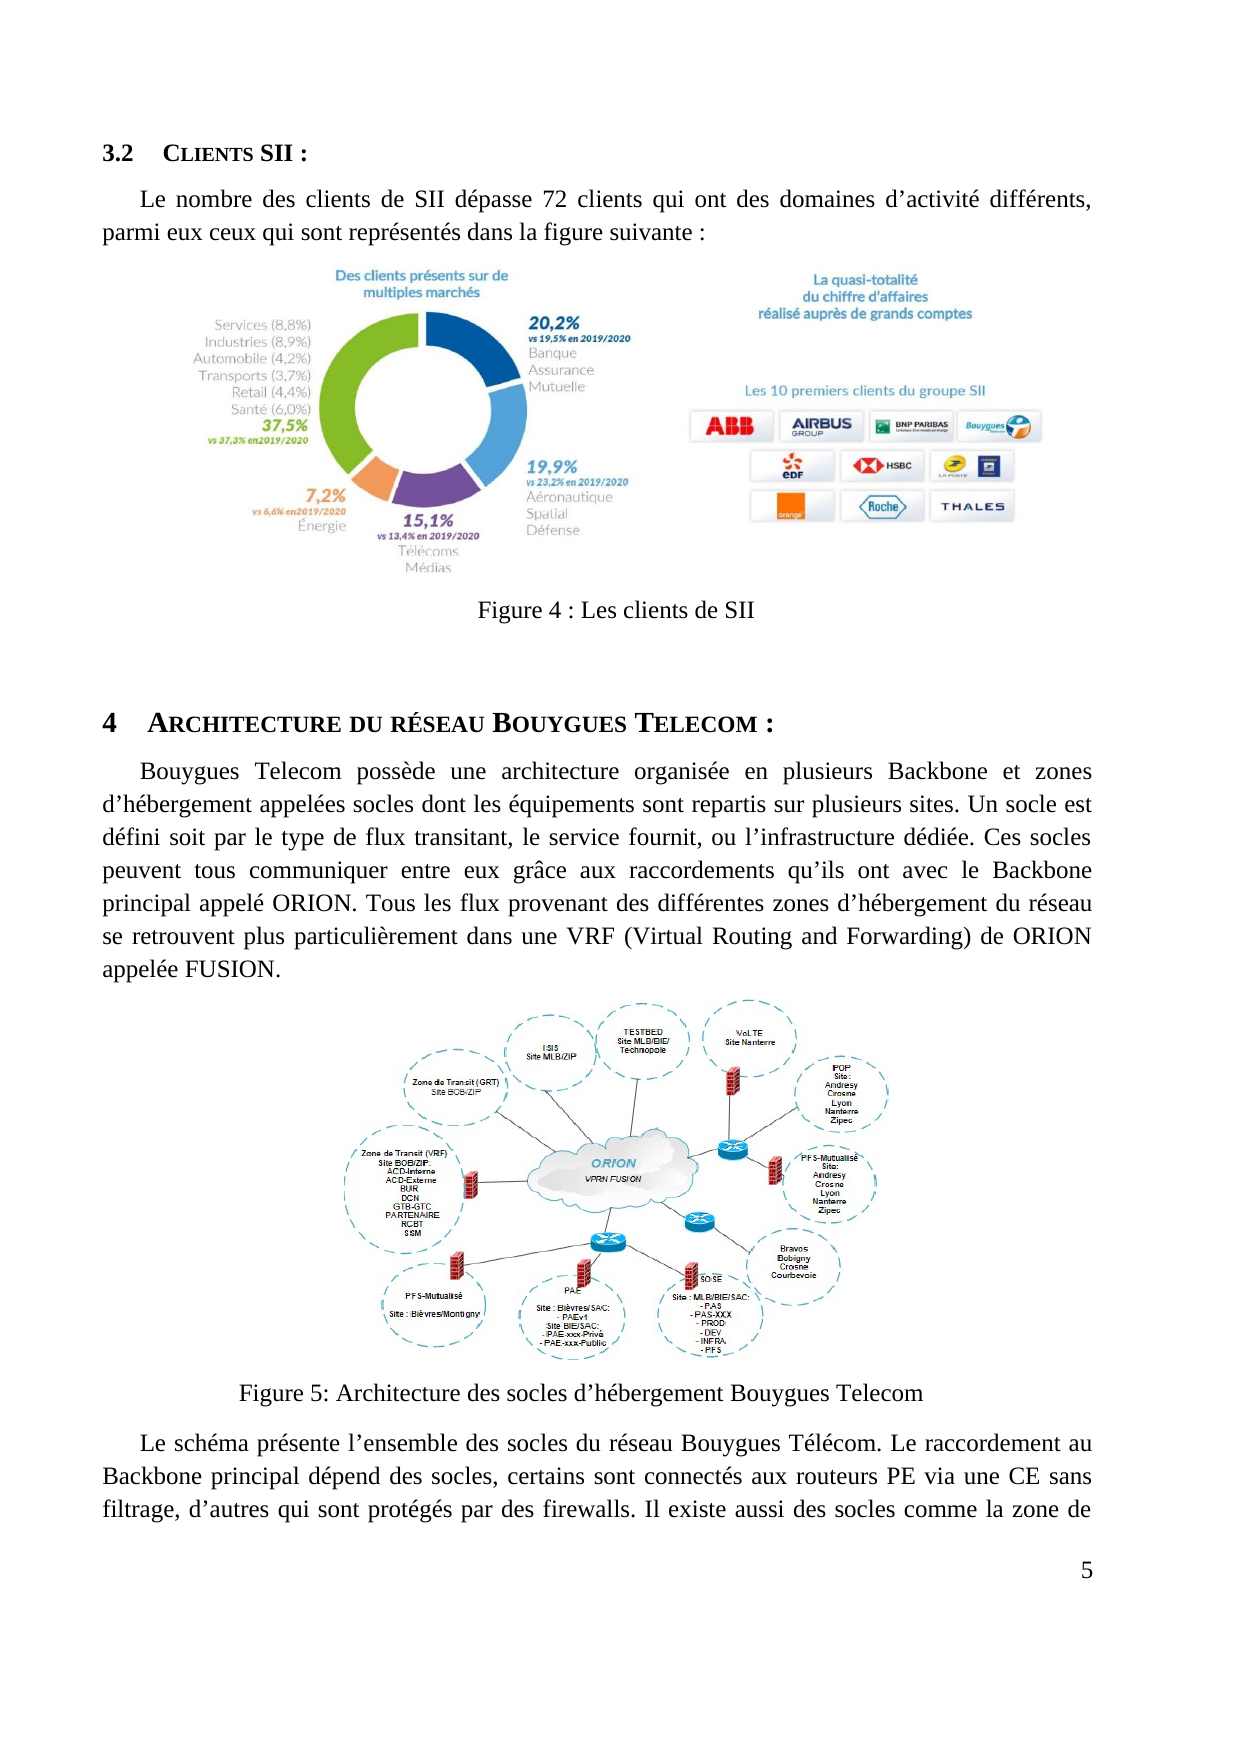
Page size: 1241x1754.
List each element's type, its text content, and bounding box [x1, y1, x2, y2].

text Bouygues Telecom possède une architecture organisée en plusieurs Backbone et zones d’hébergement appelées socles dont les équipements sont repartis sur plusieurs sites. Un socle est défini soit par le type de flux transitant, le service fournit, ou l’infrastructure dédiée. Ces socles peuvent tous communiquer entre eux grâce aux raccordements qu’ils ont avec le Backbone principal appelé ORION. Tous les flux provenant des différentes zones d’hébergement du réseau se retrouvent plus particulièrement dans une VRF (Virtual Routing and Forwarding) de ORION appelée FUSION. [102, 756, 1093, 983]
subtitle Architecture du réseau Bouygues Telecom : [102, 705, 1093, 739]
picture [188, 262, 1044, 578]
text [102, 1376, 1093, 1523]
text Le nombre des clients de SII dépasse 72 clients qui ont des domaines d’activité différents, parmi eux ceux qui sont représentés dans la figure suivante : [102, 184, 1093, 246]
subtitle Clients SII : [102, 138, 1093, 167]
picture [343, 999, 889, 1360]
